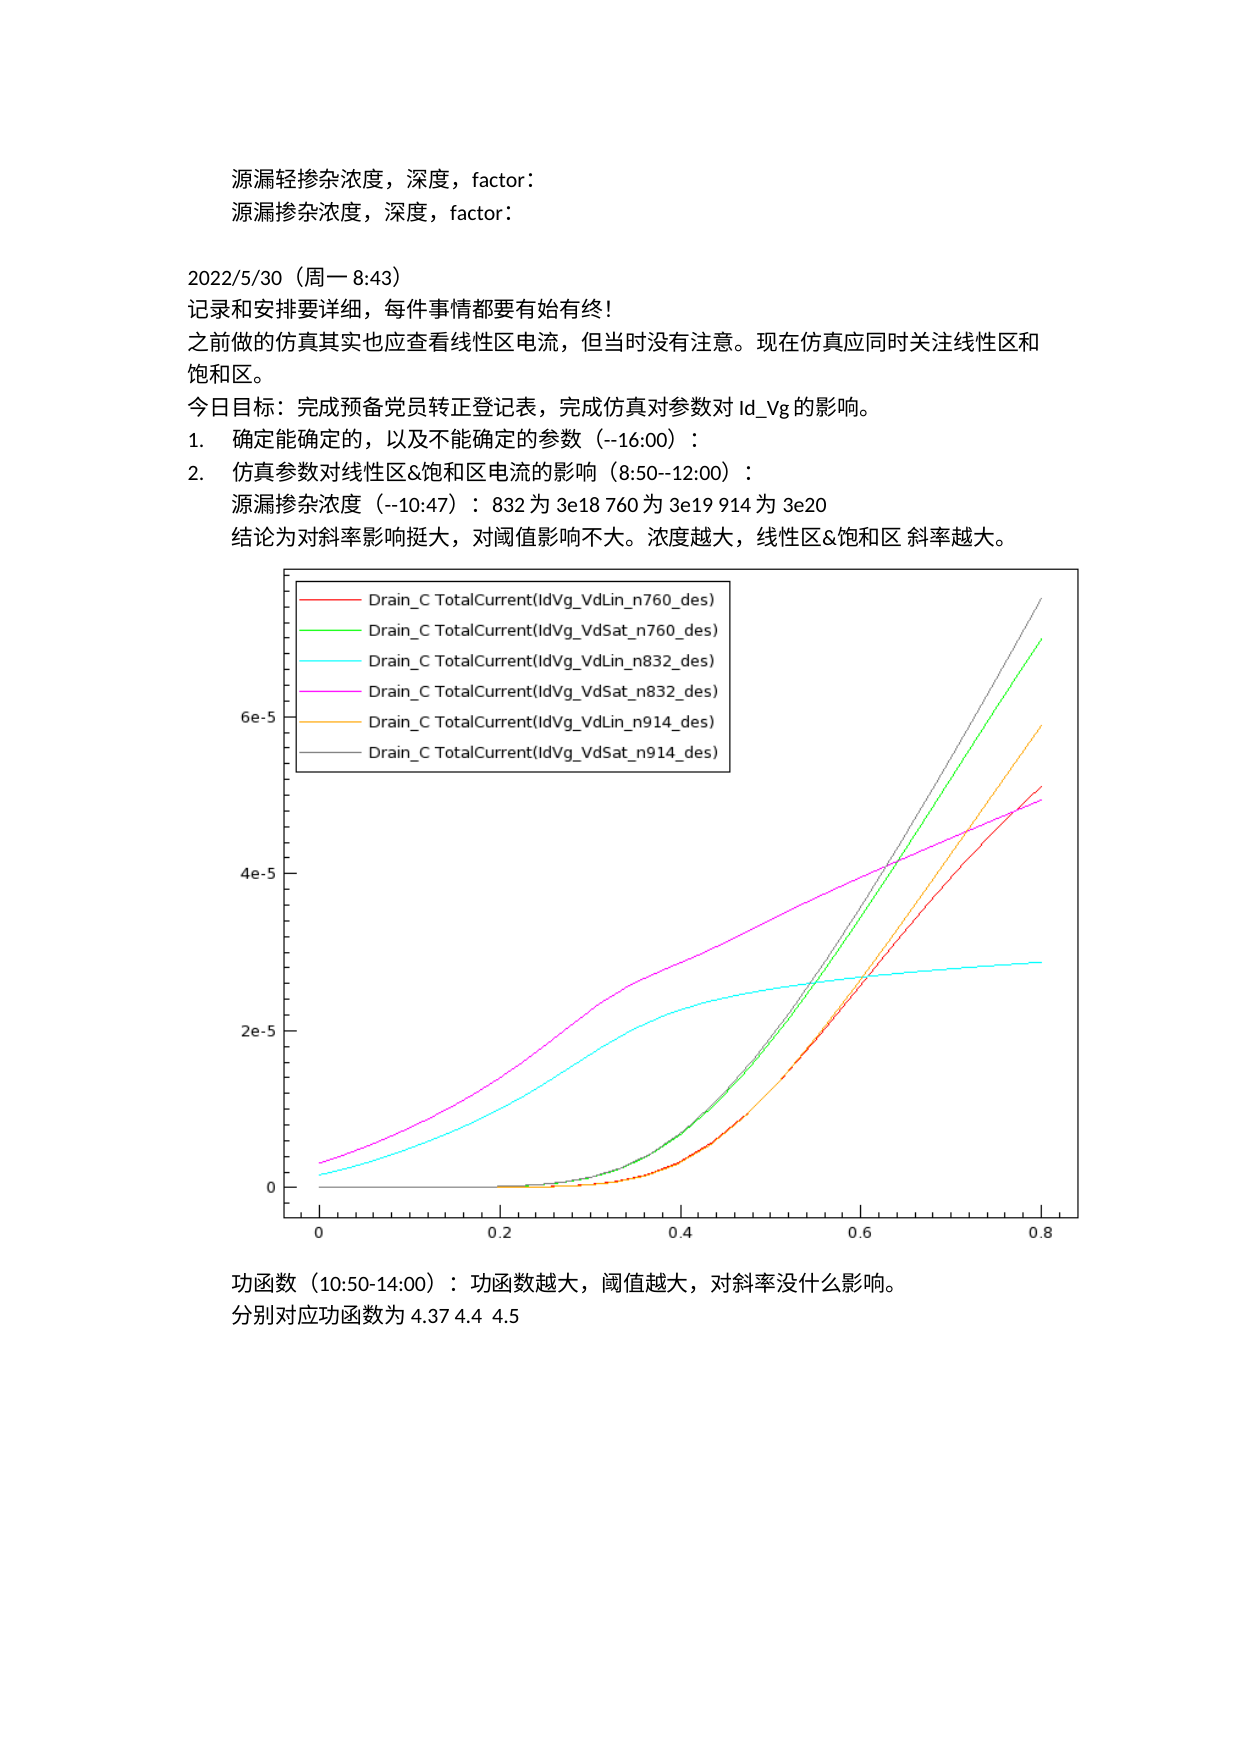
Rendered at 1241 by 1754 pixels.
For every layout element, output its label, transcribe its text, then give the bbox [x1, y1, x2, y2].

list 仿真参数对线性区&饱和区电流的影响（8:50--12:00）： [187, 454, 1053, 487]
picture [231, 559, 1097, 1260]
list 今日目标：完成预备党员转正登记表，完成仿真对参数对Id_Vg的影响。 [187, 389, 1053, 422]
list 源漏轻掺杂浓度，深度，factor： [187, 162, 1053, 194]
list 功函数（10:50-14:00）：功函数越大，阈值越大，对斜率没什么影响。 [187, 1267, 1053, 1299]
list 结论为对斜率影响挺大，对阈值影响不大。浓度越大，线性区&饱和区 斜率越大。 [187, 519, 1053, 552]
list 之前做的仿真其实也应查看线性区电流，但当时没有注意。现在仿真应同时关注线性区和饱和区。 [187, 324, 1053, 389]
list 记录和安排要详细，每件事情都要有始有终！ [187, 292, 1053, 324]
list 分别对应功函数为4.37 4.4 4.5 [187, 1299, 1053, 1332]
list 源漏掺杂浓度，深度，factor： [187, 194, 1053, 227]
list 源漏掺杂浓度（--10:47）：832为3e18 760为3e19 914为 3e20 [187, 487, 1053, 519]
list 确定能确定的，以及不能确定的参数（--16:00）： [187, 422, 1053, 454]
list 2022/5/30（周一 8:43） [187, 259, 1053, 292]
